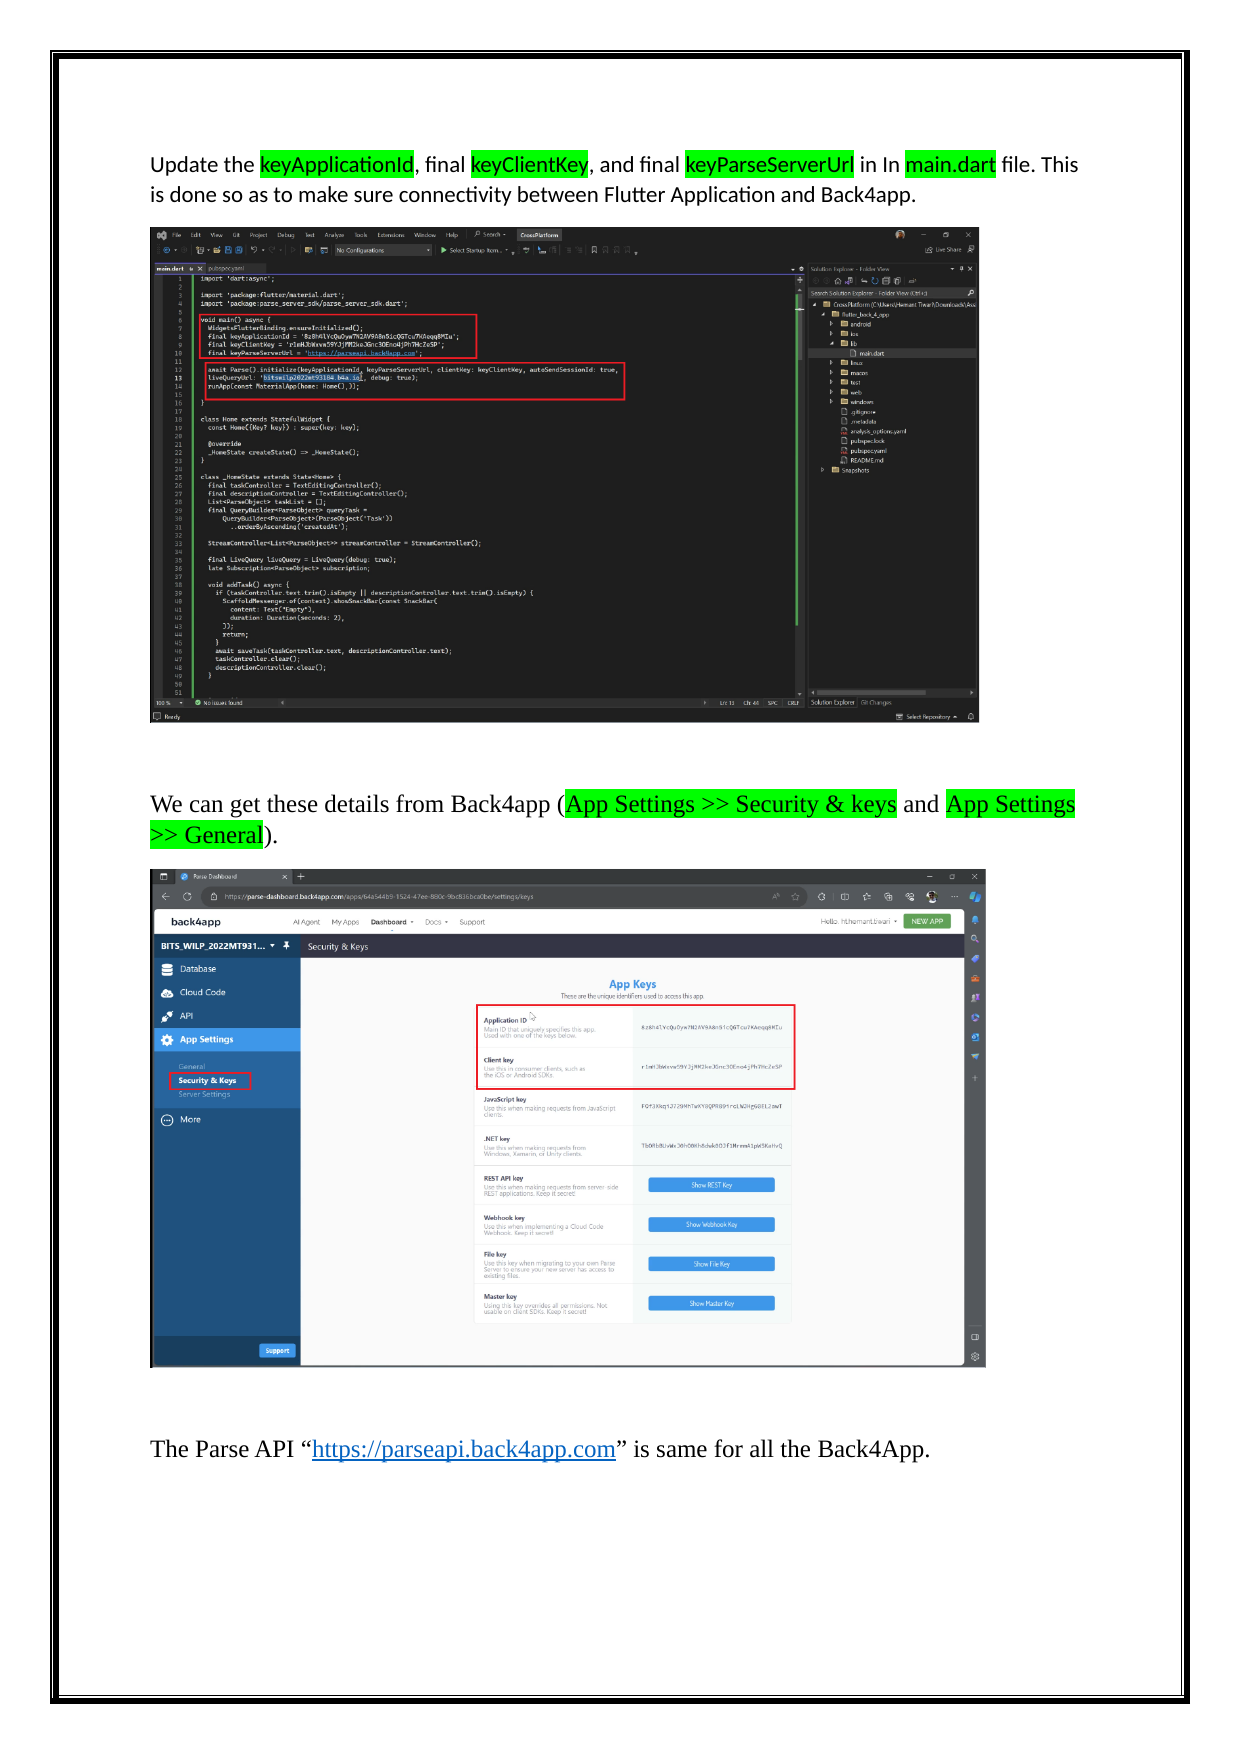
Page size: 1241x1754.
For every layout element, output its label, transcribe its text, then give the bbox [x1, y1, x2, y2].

picture [150, 867, 986, 1368]
text The Parse API “https://parseapi.back4app.com” is same for all the Back4App. [150, 1434, 1090, 1463]
text Update the keyApplicationId, final keyClientKey, and final keyParseServerUrl in In main.dart file. This is done so as to make sure connectivity between Flutter Application and Back4app. [150, 150, 1090, 208]
picture [150, 227, 980, 723]
text We can get these details from Back4app (App Settings >> Security & keys and App Settings >> General). [150, 789, 1090, 849]
